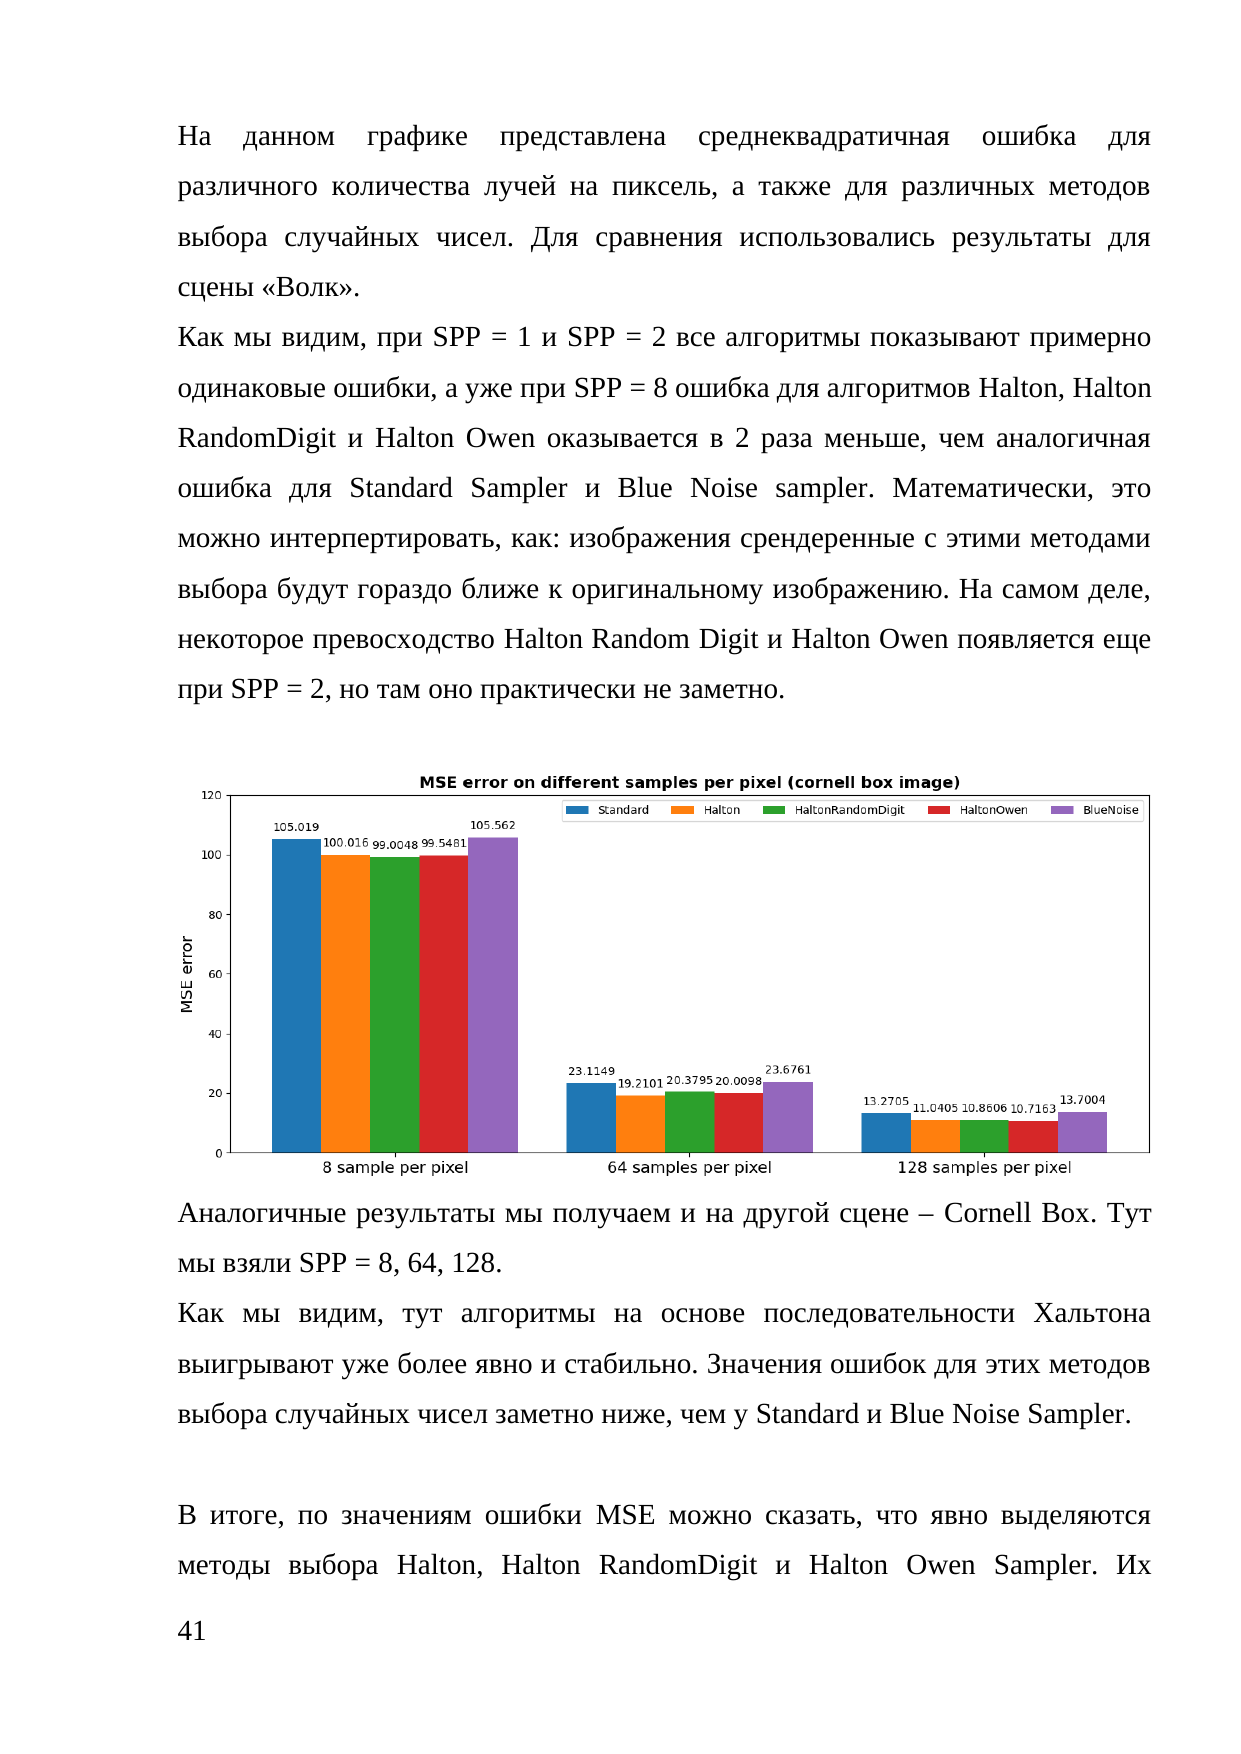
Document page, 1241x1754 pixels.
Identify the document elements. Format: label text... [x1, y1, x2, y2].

text Как мы видим, тут алгоритмы на основе последовательности Хальтона выигрывают уже более явно и стабильно. Значения ошибок для этих методов выбора случайных чисел заметно ниже, чем у Standard и Blue Noise Sampler. [177, 1296, 1152, 1430]
text На данном графике представлена среднеквадратичная ошибка для различного количества лучей на пиксель, а также для различных методов выбора случайных чисел. Для сравнения использовались результаты для сцены «Волк». [177, 118, 1152, 303]
picture [177, 772, 1152, 1179]
text Как мы видим, при SPP = 1 и SPP = 2 все алгоритмы показывают примерно одинаковые ошибки, а уже при SPP = 8 ошибка для алгоритмов Halton, Halton RandomDigit и Halton Owen оказывается в 2 раза меньше, чем аналогичная ошибка для Standard Sampler и Blue Noise sampler. Математически, это можно интерпертировать, как: изображения срендеренные с этими методами выбора будут гораздо ближе к оригинальному изображению. На самом деле, некоторое превосходство Halton Random Digit и Halton Owen появляется еще при SPP = 2, но там оно практически не заметно. [177, 319, 1152, 705]
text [177, 1497, 1152, 1581]
text Аналогичные результаты мы получаем и на другой сцене – Cornell Box. Тут мы взяли SPP = 8, 64, 128. [177, 1195, 1152, 1279]
